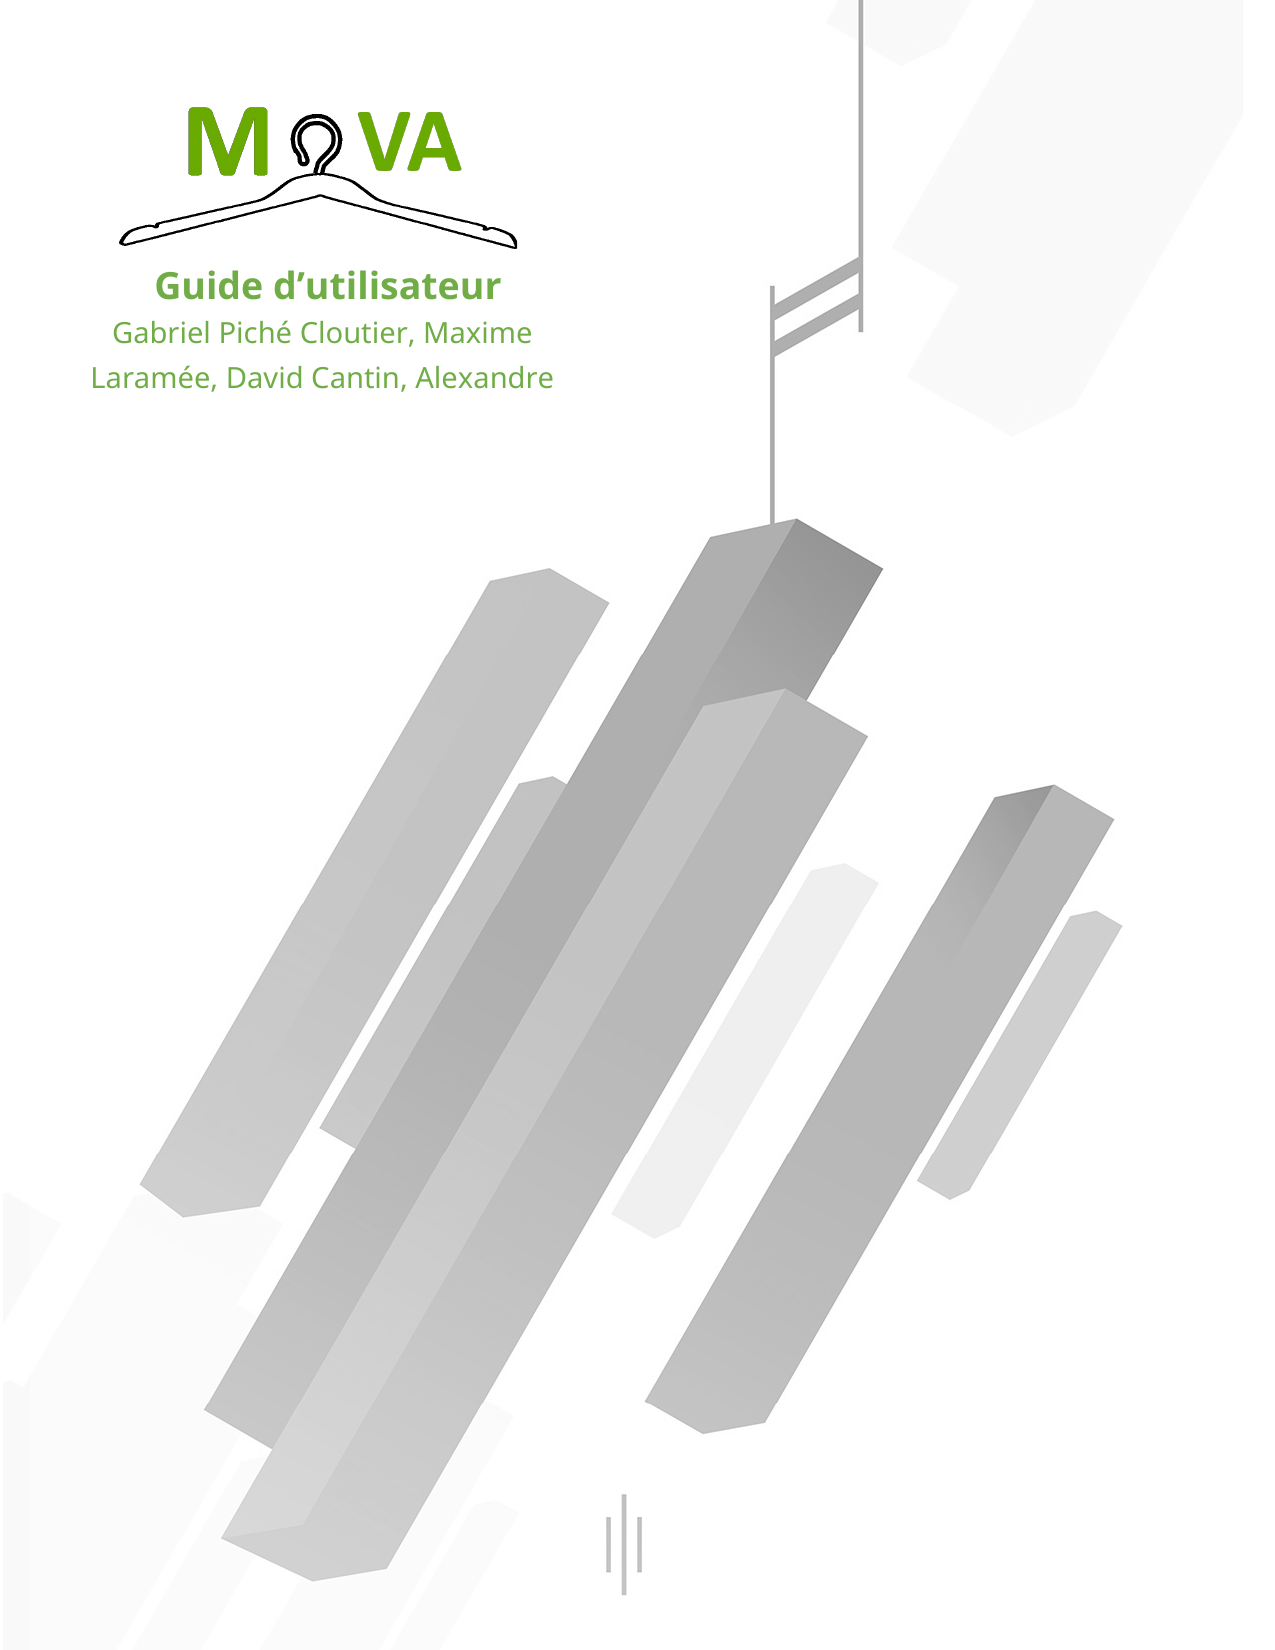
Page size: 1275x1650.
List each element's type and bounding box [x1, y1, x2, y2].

picture [118, 95, 518, 253]
